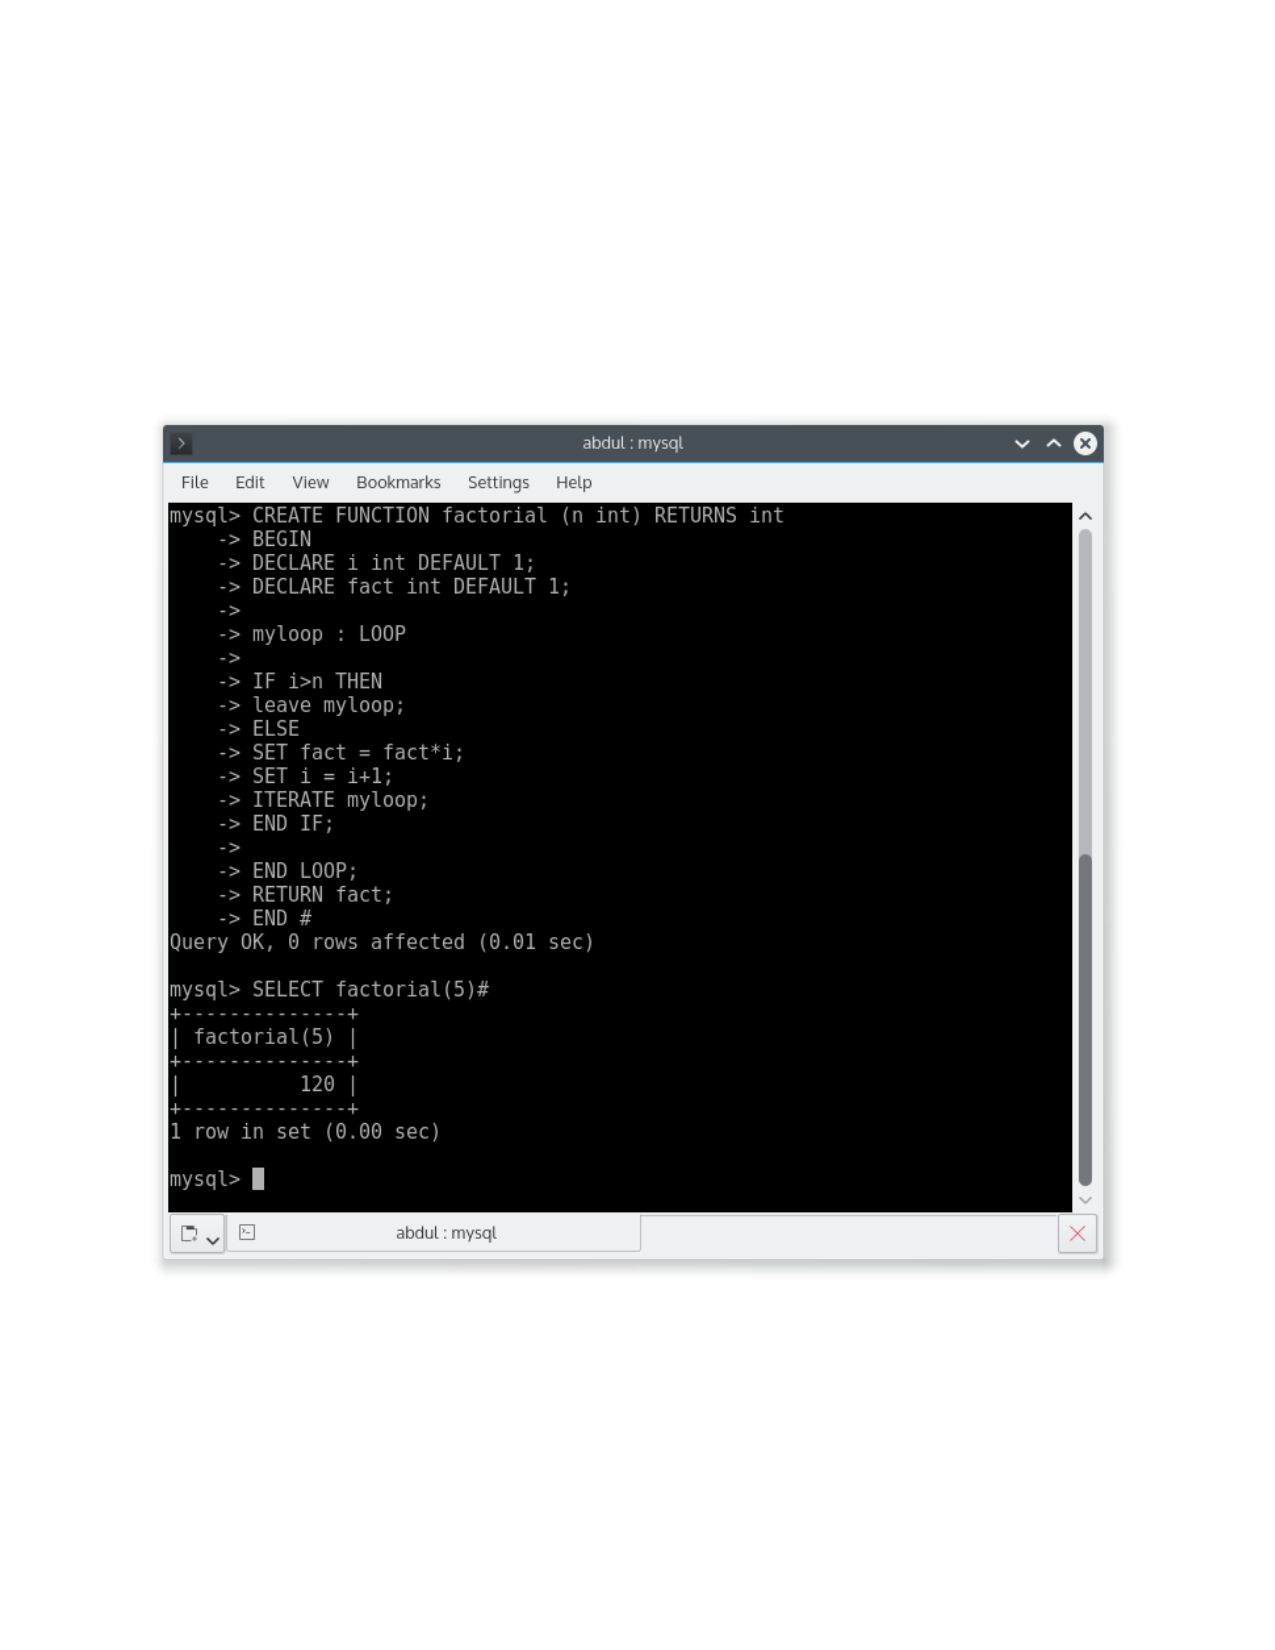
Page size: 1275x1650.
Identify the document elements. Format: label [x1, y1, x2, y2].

picture [150, 412, 1125, 1281]
